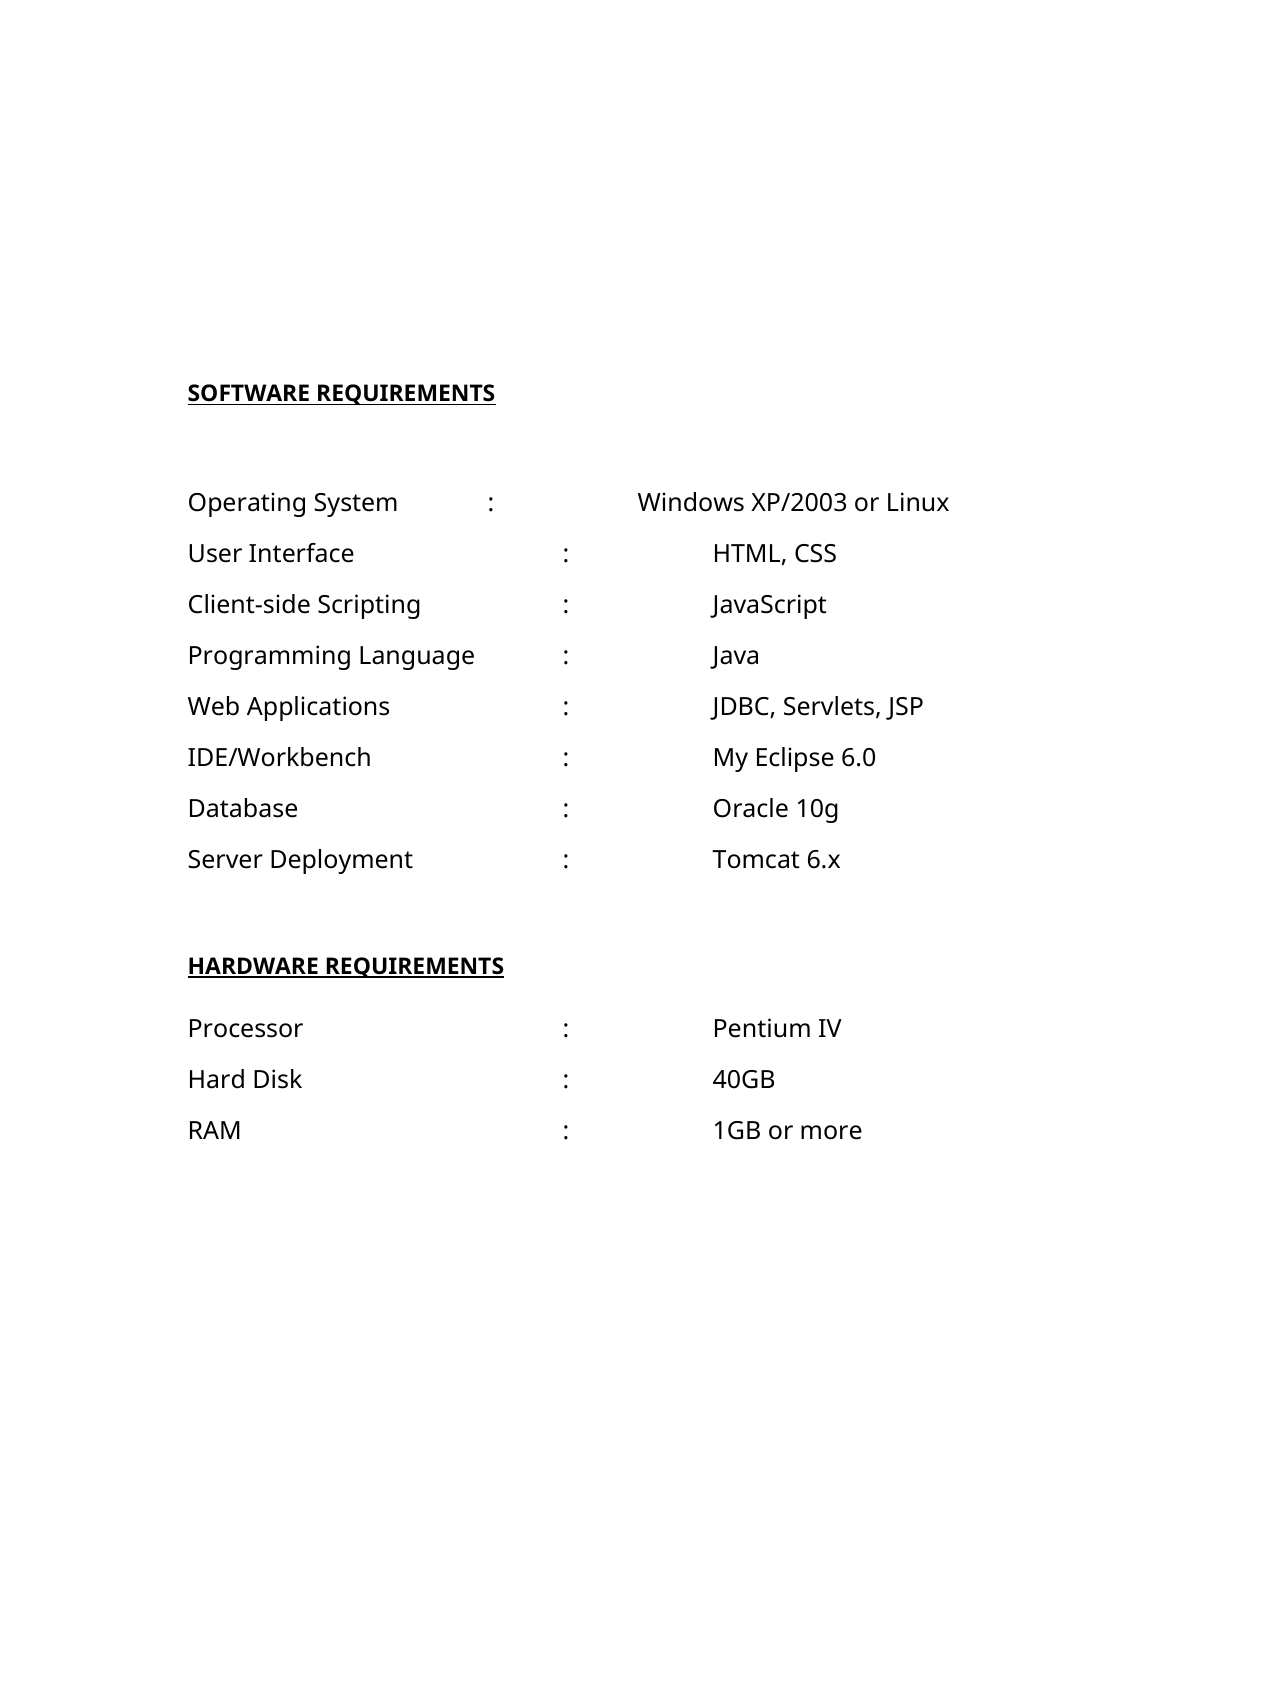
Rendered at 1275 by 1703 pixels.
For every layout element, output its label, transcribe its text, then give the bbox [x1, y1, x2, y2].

text HARDWARE REQUIREMENTS [187, 950, 1125, 981]
text Database : Oracle 10g [187, 791, 1125, 825]
text Programming Language : Java [187, 638, 1125, 672]
text RAM : 1GB or more [187, 1113, 1125, 1147]
text Processor : Pentium IV [187, 1011, 1125, 1045]
text Client-side Scripting : JavaScript [187, 587, 1125, 621]
text User Interface : HTML, CSS [187, 536, 1125, 570]
text Operating System : Windows XP/2003 or Linux [187, 485, 1125, 519]
text Hard Disk : 40GB [187, 1062, 1125, 1096]
text IDE/Workbench : My Eclipse 6.0 [187, 740, 1125, 774]
text Web Applications : JDBC, Servlets, JSP [187, 689, 1125, 723]
text Server Deployment : Tomcat 6.x [187, 842, 1125, 876]
text SOFTWARE REQUIREMENTS [187, 377, 1125, 408]
